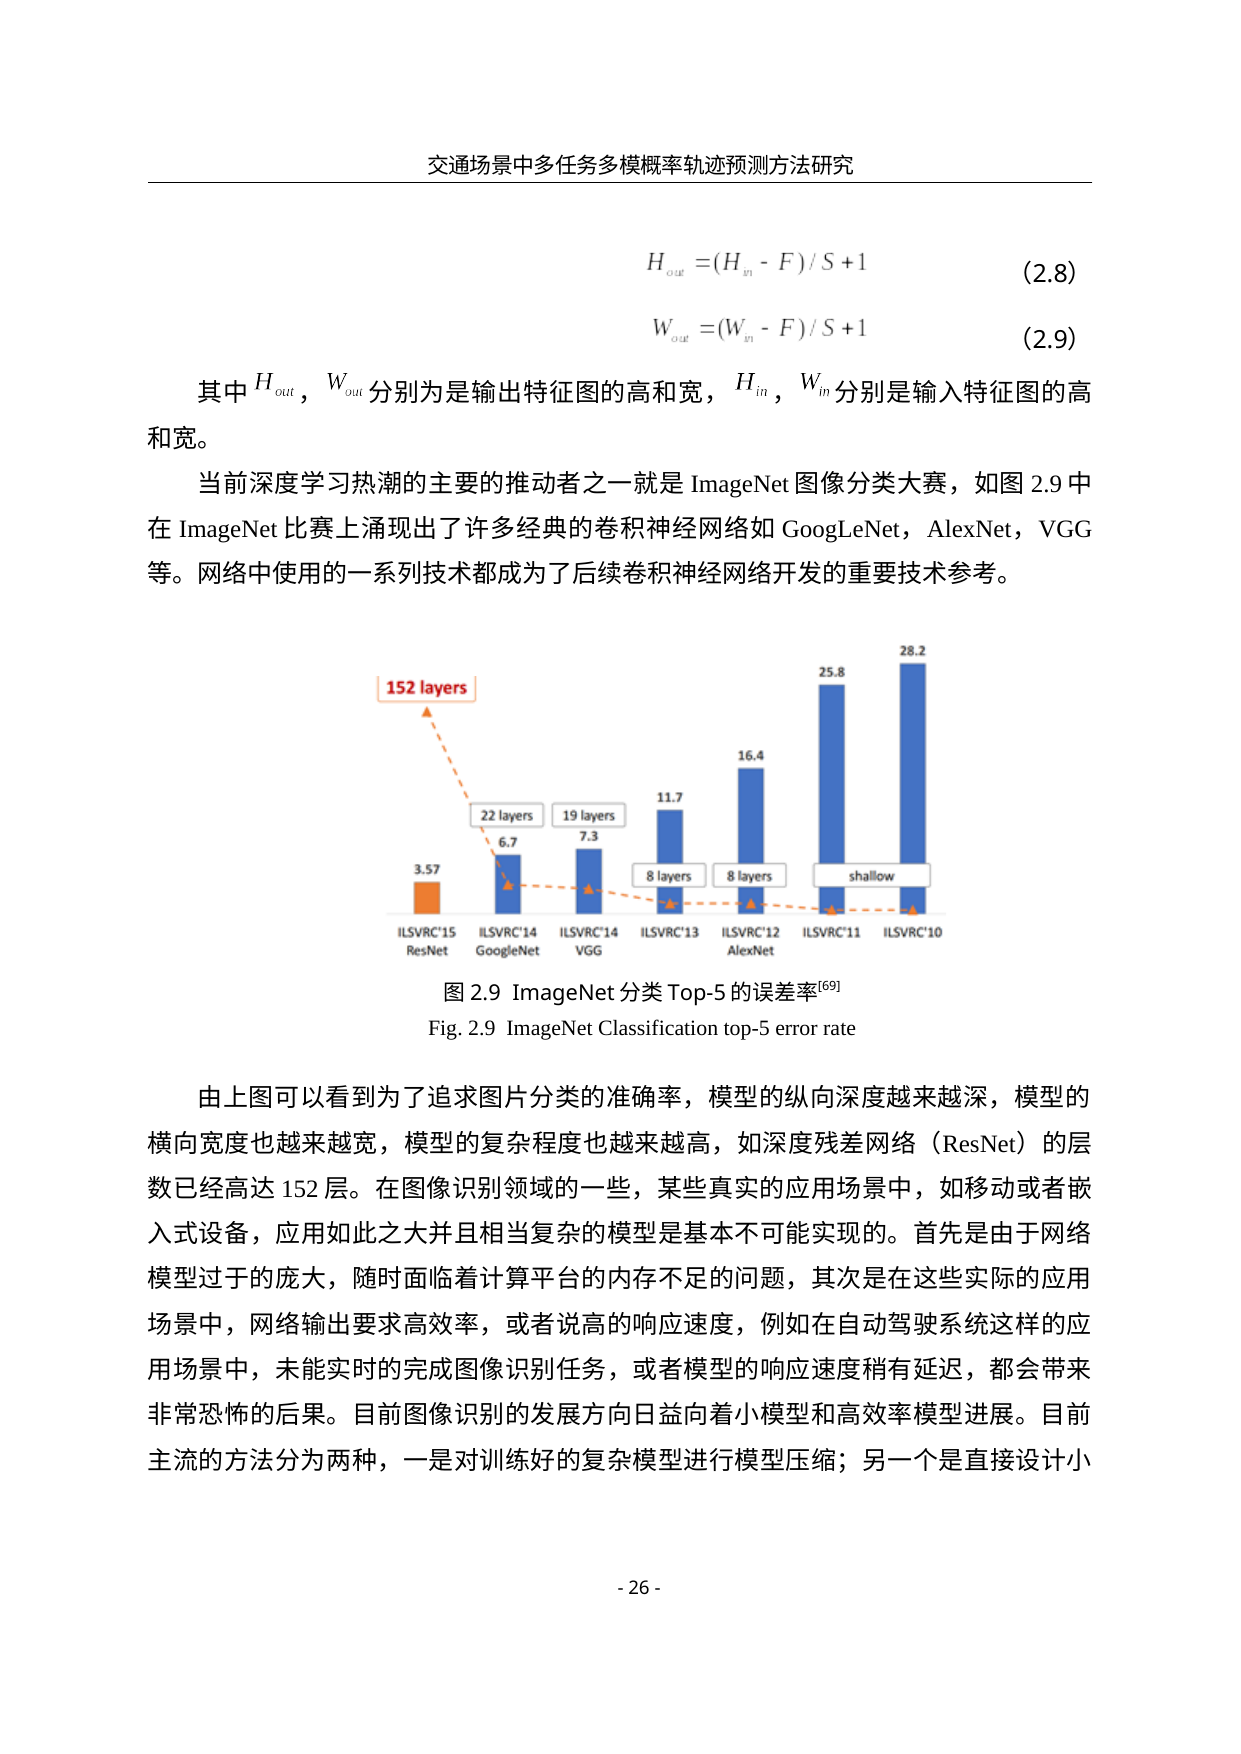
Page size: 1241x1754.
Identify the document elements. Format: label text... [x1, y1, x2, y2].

text 其中，分别为是输出特征图的高和宽，，分别是输入特征图的高和宽。 [148, 365, 1092, 454]
text （2.8） [148, 246, 1092, 290]
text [148, 1078, 1092, 1476]
text （2.9） [148, 311, 1092, 356]
text 当前深度学习热潮的主要的推动者之一就是ImageNet图像分类大赛，如图2.9中在ImageNet比赛上涌现出了许多经典的卷积神经网络如GoogLeNet，AlexNet，VGG等。网络中使用的一系列技术都成为了后续卷积神经网络开发的重要技术参考。 [148, 463, 1092, 590]
picture [337, 635, 947, 968]
text 图2.9 ImageNet分类Top-5的误差率[69] [148, 975, 1092, 1007]
text Fig. 2.9 ImageNet Classification top-5 error rate [148, 1015, 1092, 1040]
